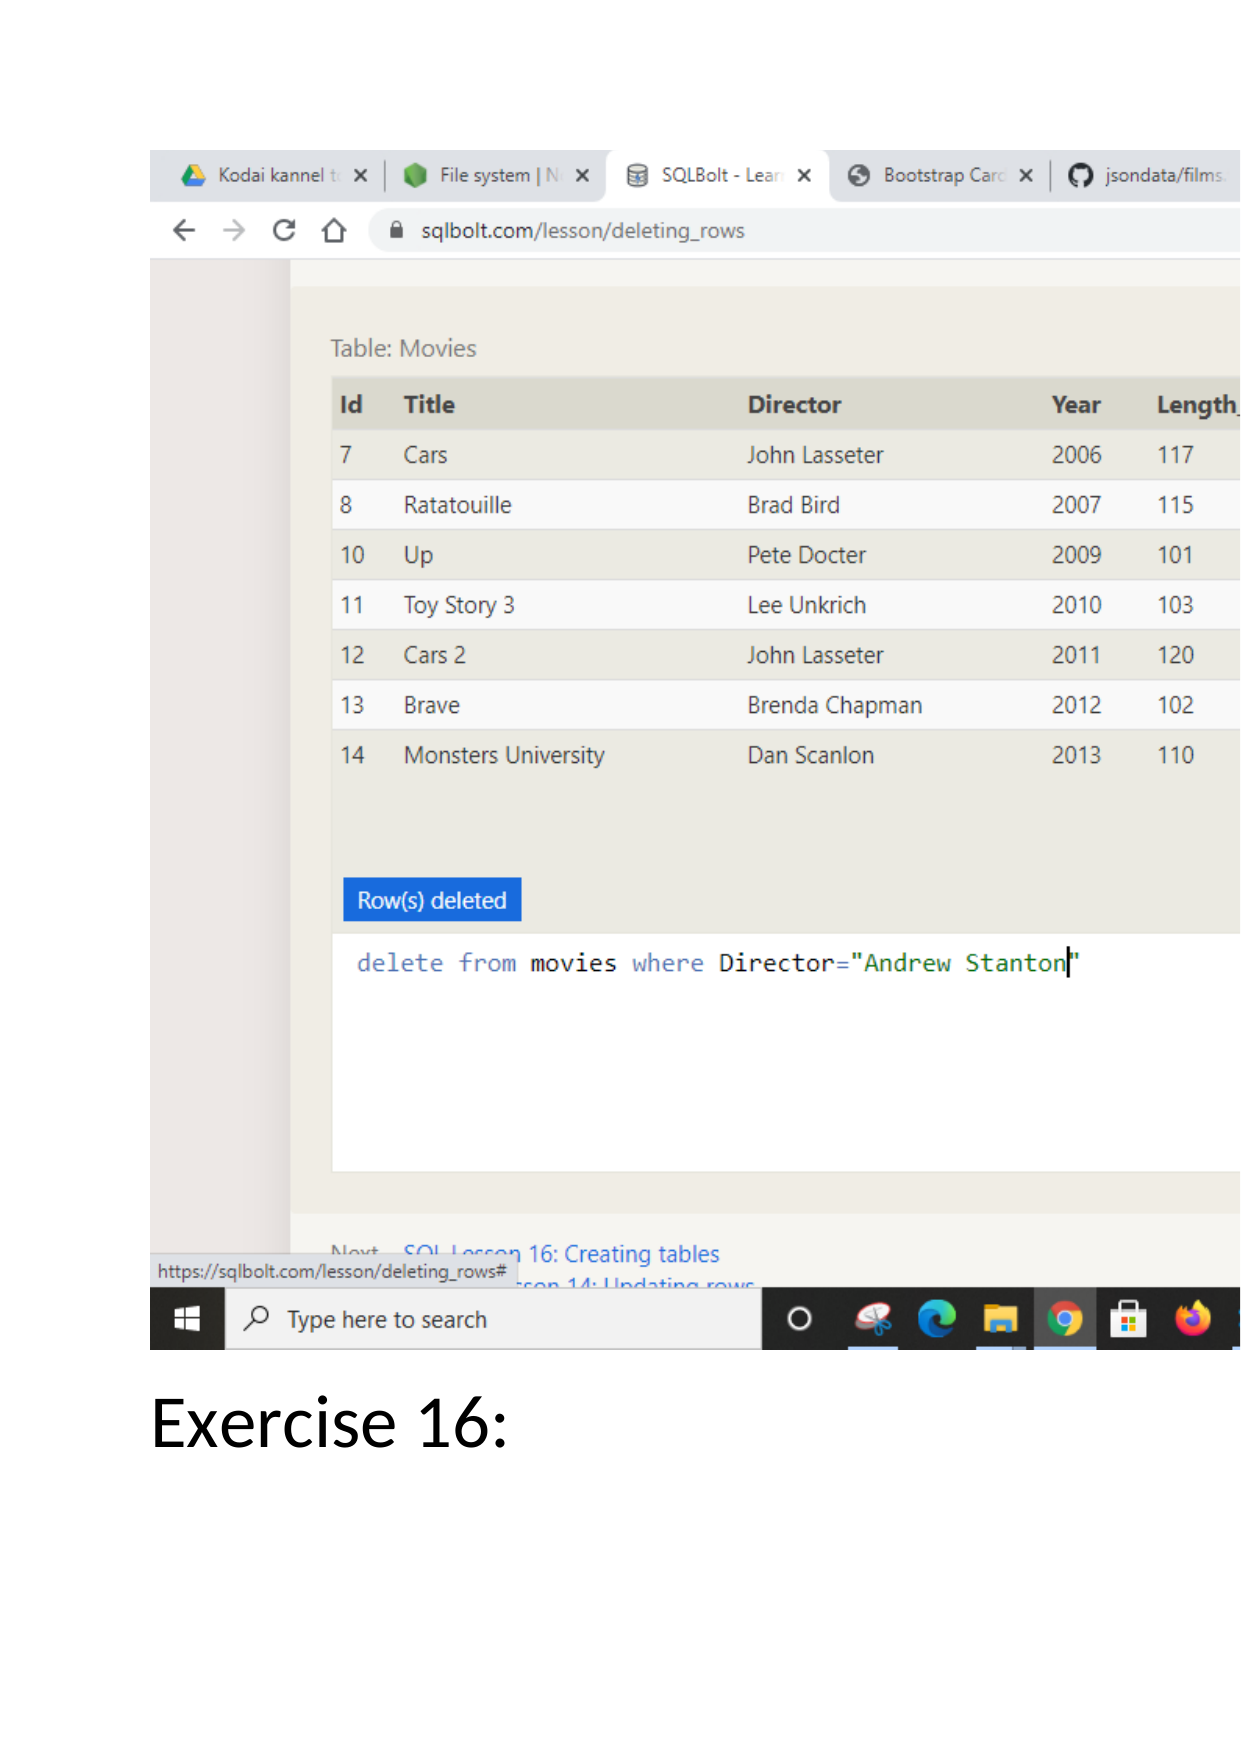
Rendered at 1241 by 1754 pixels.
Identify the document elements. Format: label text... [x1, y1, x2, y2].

text Exercise 16: [150, 1375, 1090, 1467]
picture [150, 150, 1241, 1350]
